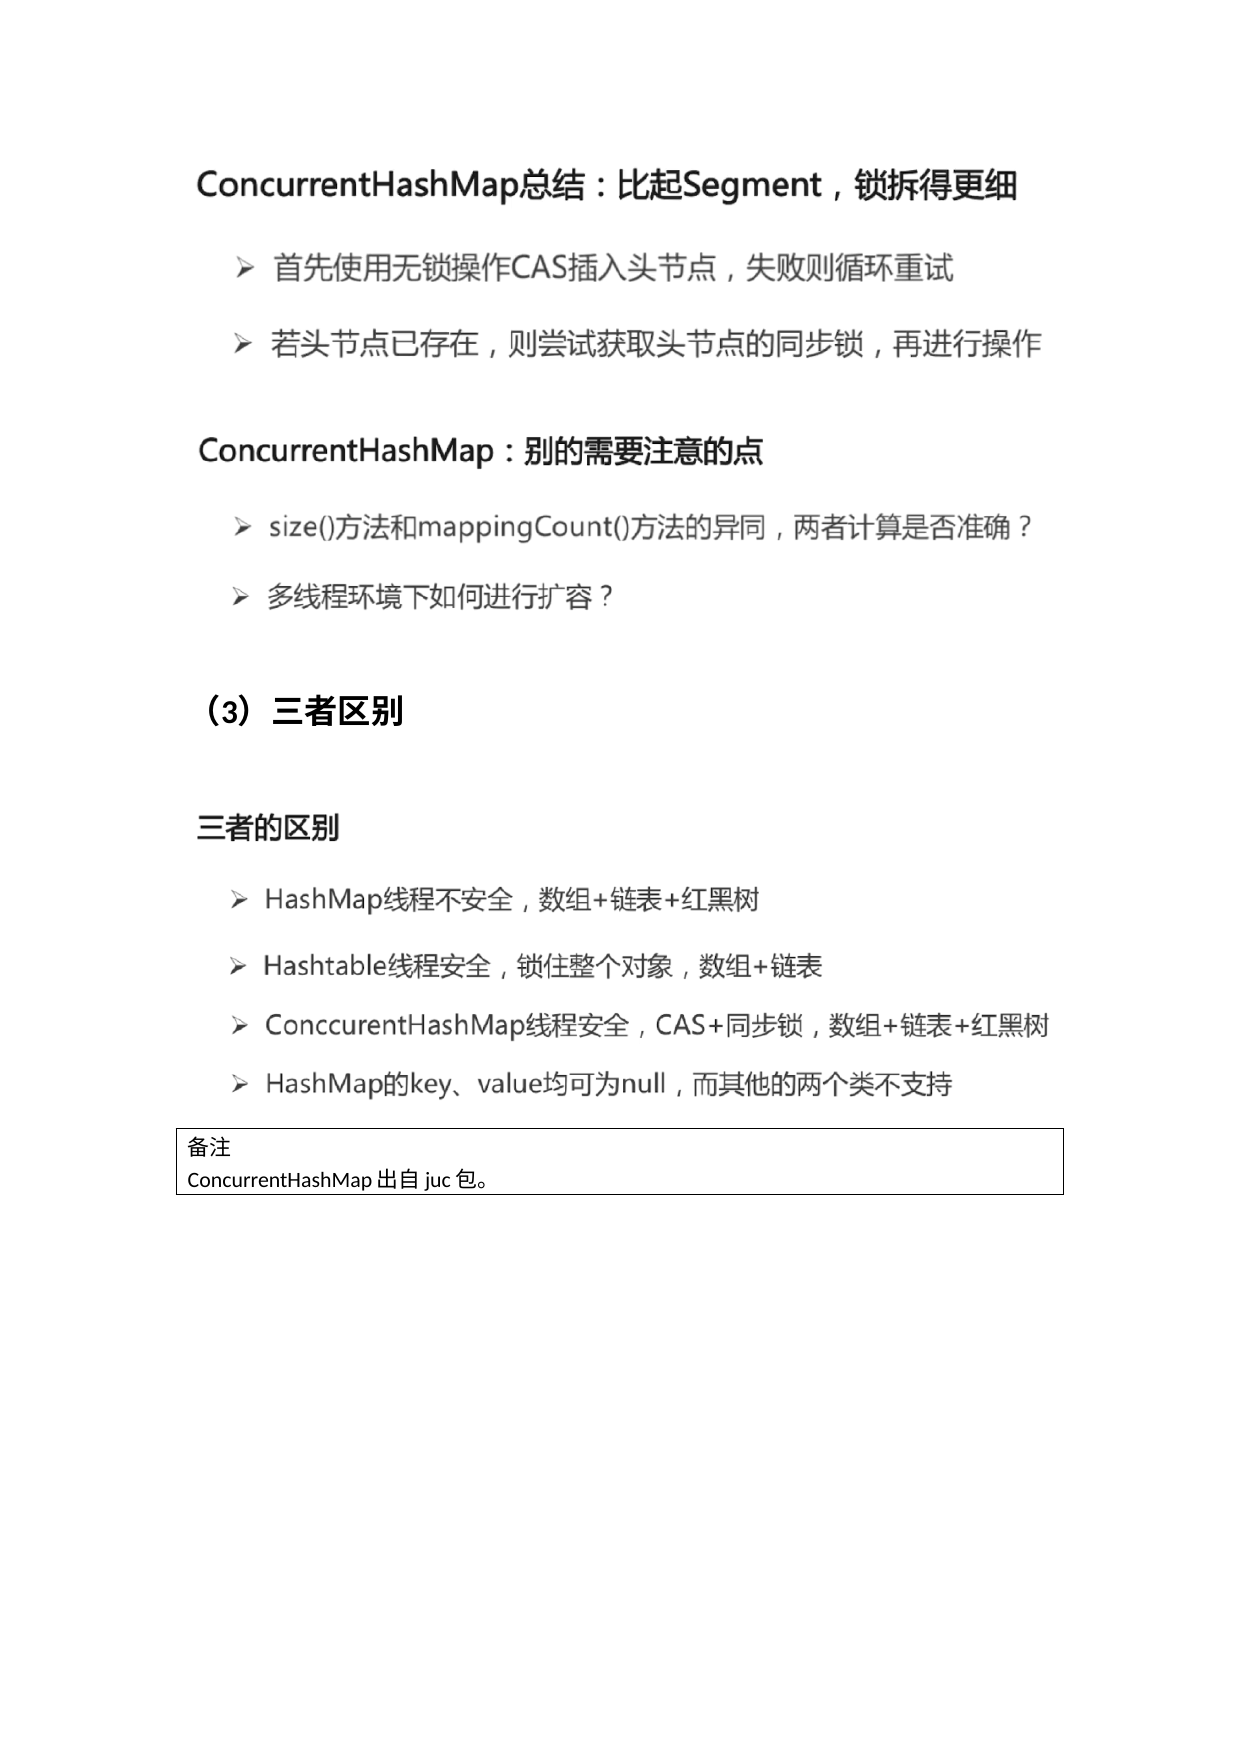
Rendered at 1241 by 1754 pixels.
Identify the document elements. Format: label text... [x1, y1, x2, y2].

picture [187, 162, 1052, 372]
subtitle （3）三者区别 [187, 677, 1053, 742]
picture [187, 803, 1053, 1102]
table_header 备注 ConcurrentHashMap出自juc包。 [177, 1129, 1063, 1194]
picture [187, 422, 1052, 613]
